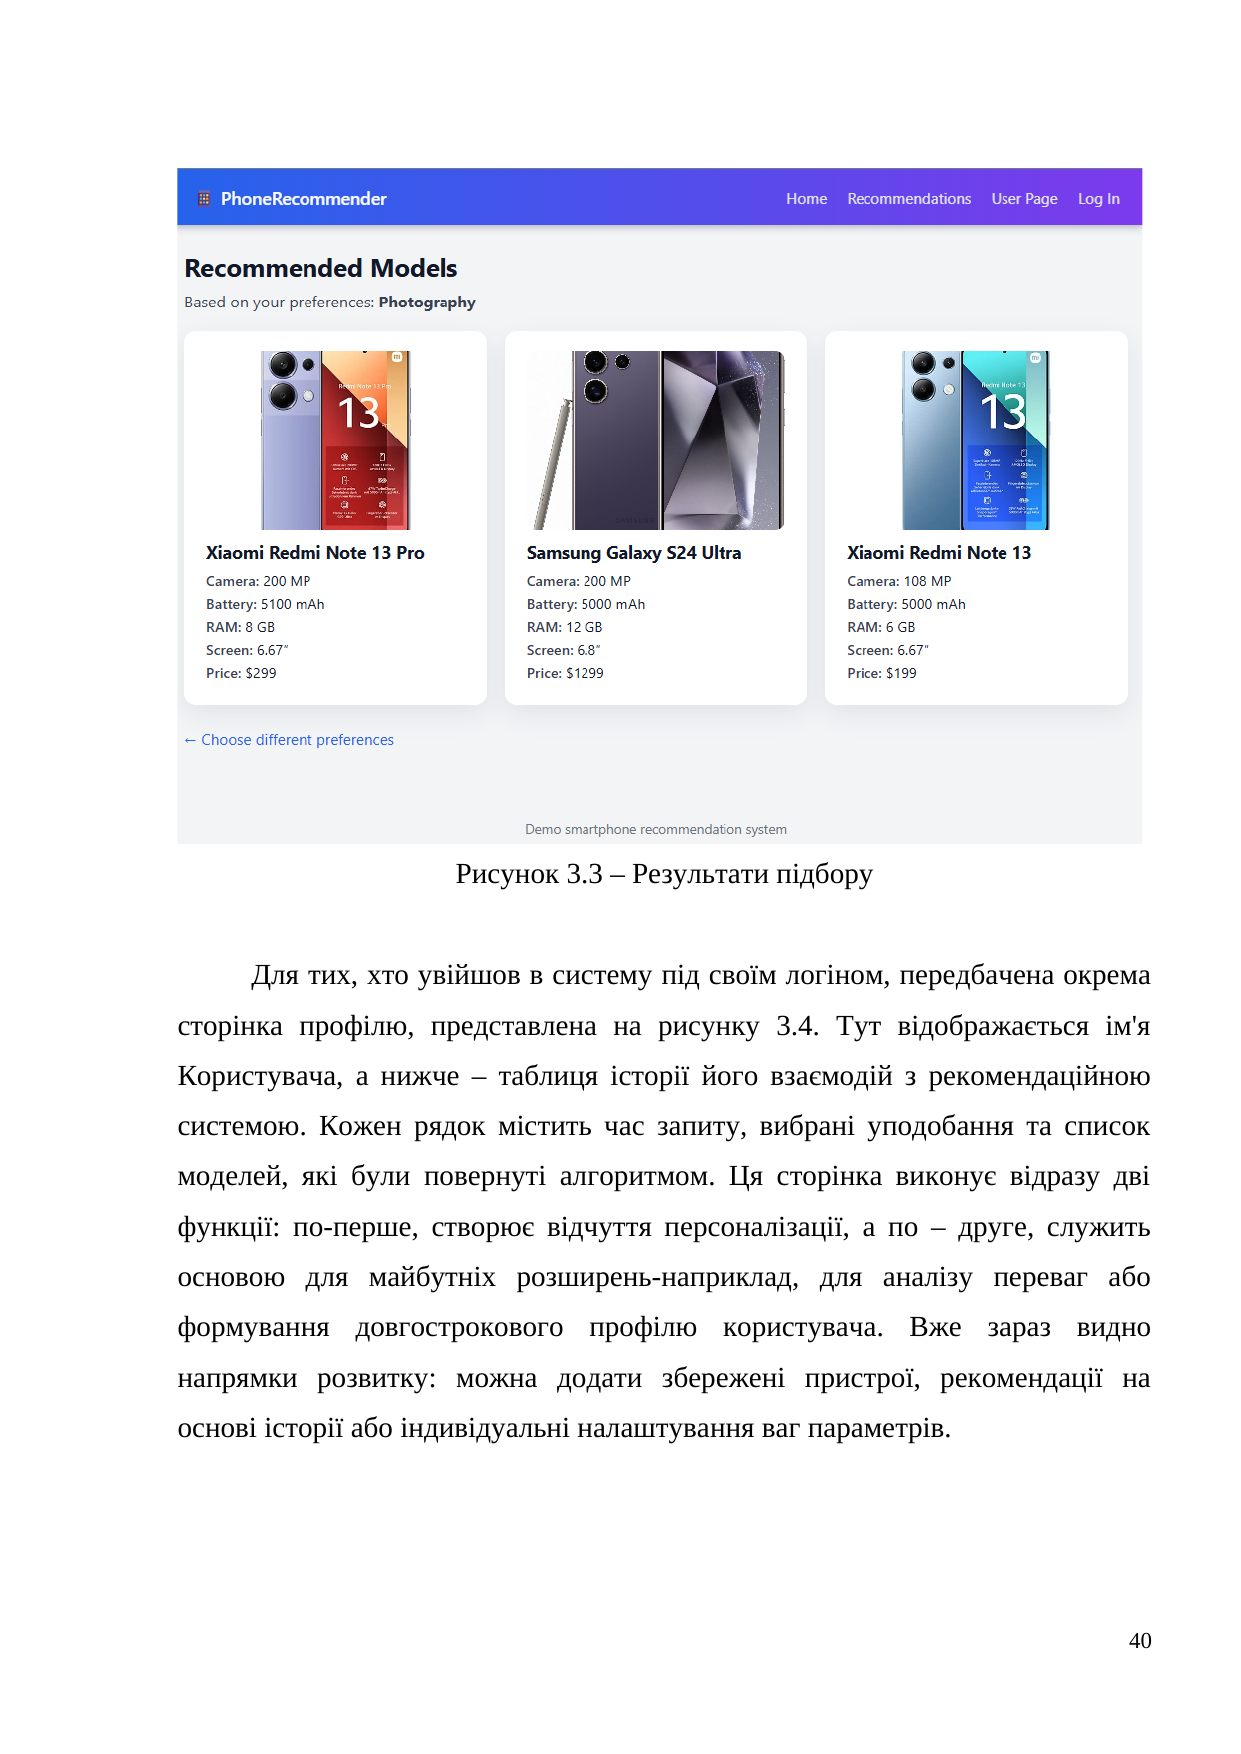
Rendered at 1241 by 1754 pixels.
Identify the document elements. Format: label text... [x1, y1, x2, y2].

text Для тих, хто увійшов в систему під своїм логіном, передбачена окрема сторінка профілю, представлена на рисунку 3.4. Тут відображається ім'я Користувача, а нижче – таблиця історії його взаємодій з рекомендаційною системою. Кожен рядок містить час запиту, вибрані уподобання та список моделей, які були повернуті алгоритмом. Ця сторінка виконує відразу дві функції: по-перше, створює відчуття персоналізації, а по – друге, служить основою для майбутніх розширень-наприклад, для аналізу переваг або формування довгострокового профілю користувача. Вже зараз видно напрямки розвитку: можна додати збережені пристрої, рекомендації на основі історії або індивідуальні налаштування ваг параметрів. [177, 957, 1152, 1444]
text Рисунок 3.3 – Результати підбору [177, 857, 1152, 890]
picture [177, 168, 1143, 844]
